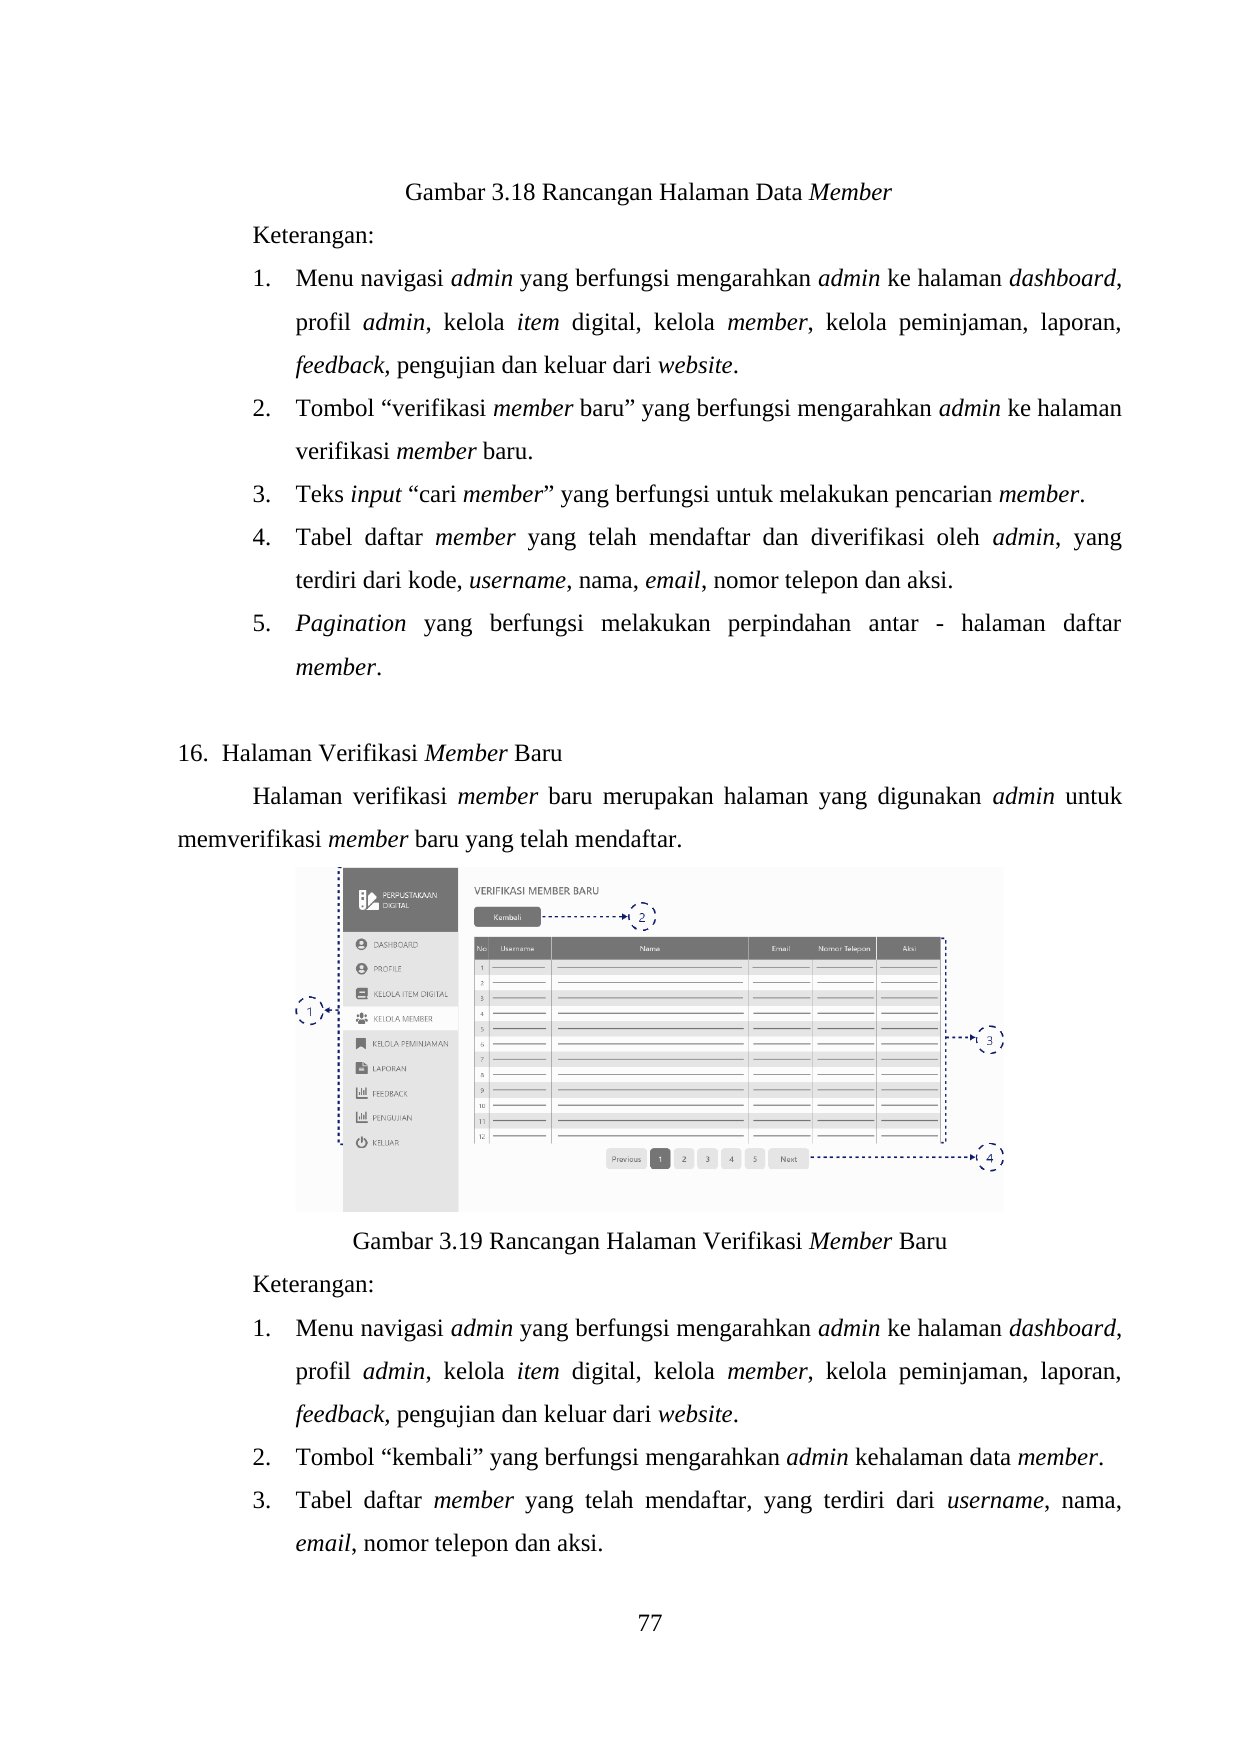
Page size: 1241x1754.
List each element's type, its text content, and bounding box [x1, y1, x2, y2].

list Teks input “cari member” yang berfungsi untuk melakukan pencarian member. [252, 479, 1122, 508]
text Halaman verifikasi member baru merupakan halaman yang digunakan admin untuk memverifikasi member baru yang telah mendaftar. [177, 781, 1122, 853]
picture [295, 867, 1004, 1212]
text Keterangan: [177, 1269, 1122, 1298]
list Tabel daftar member yang telah mendaftar dan diverifikasi oleh admin, yang terdiri dari kode, username, nama, email, nomor telepon dan aksi. [252, 522, 1122, 594]
list Tabel daftar member yang telah mendaftar, yang terdiri dari username, nama, email, nomor telepon dan aksi. [252, 1485, 1122, 1557]
list Tombol “kembali” yang berfungsi mengarahkan admin kehalaman data member. [252, 1442, 1122, 1471]
list Pagination yang berfungsi melakukan perpindahan antar - halaman daftar member. [252, 608, 1122, 680]
list Halaman Verifikasi Member Baru [177, 738, 1122, 767]
text Keterangan: [177, 220, 1122, 249]
text Gambar 3.18 Rancangan Halaman Data Member [177, 177, 1122, 206]
list Menu navigasi admin yang berfungsi mengarahkan admin ke halaman dashboard, profil admin, kelola item digital, kelola member, kelola peminjaman, laporan, feedback, pengujian dan keluar dari website. [252, 263, 1122, 378]
text Gambar 3.19 Rancangan Halaman Verifikasi Member Baru [177, 1226, 1122, 1255]
list Menu navigasi admin yang berfungsi mengarahkan admin ke halaman dashboard, profil admin, kelola item digital, kelola member, kelola peminjaman, laporan, feedback, pengujian dan keluar dari website. [252, 1313, 1122, 1428]
list Tombol “verifikasi member baru” yang berfungsi mengarahkan admin ke halaman verifikasi member baru. [252, 393, 1122, 465]
